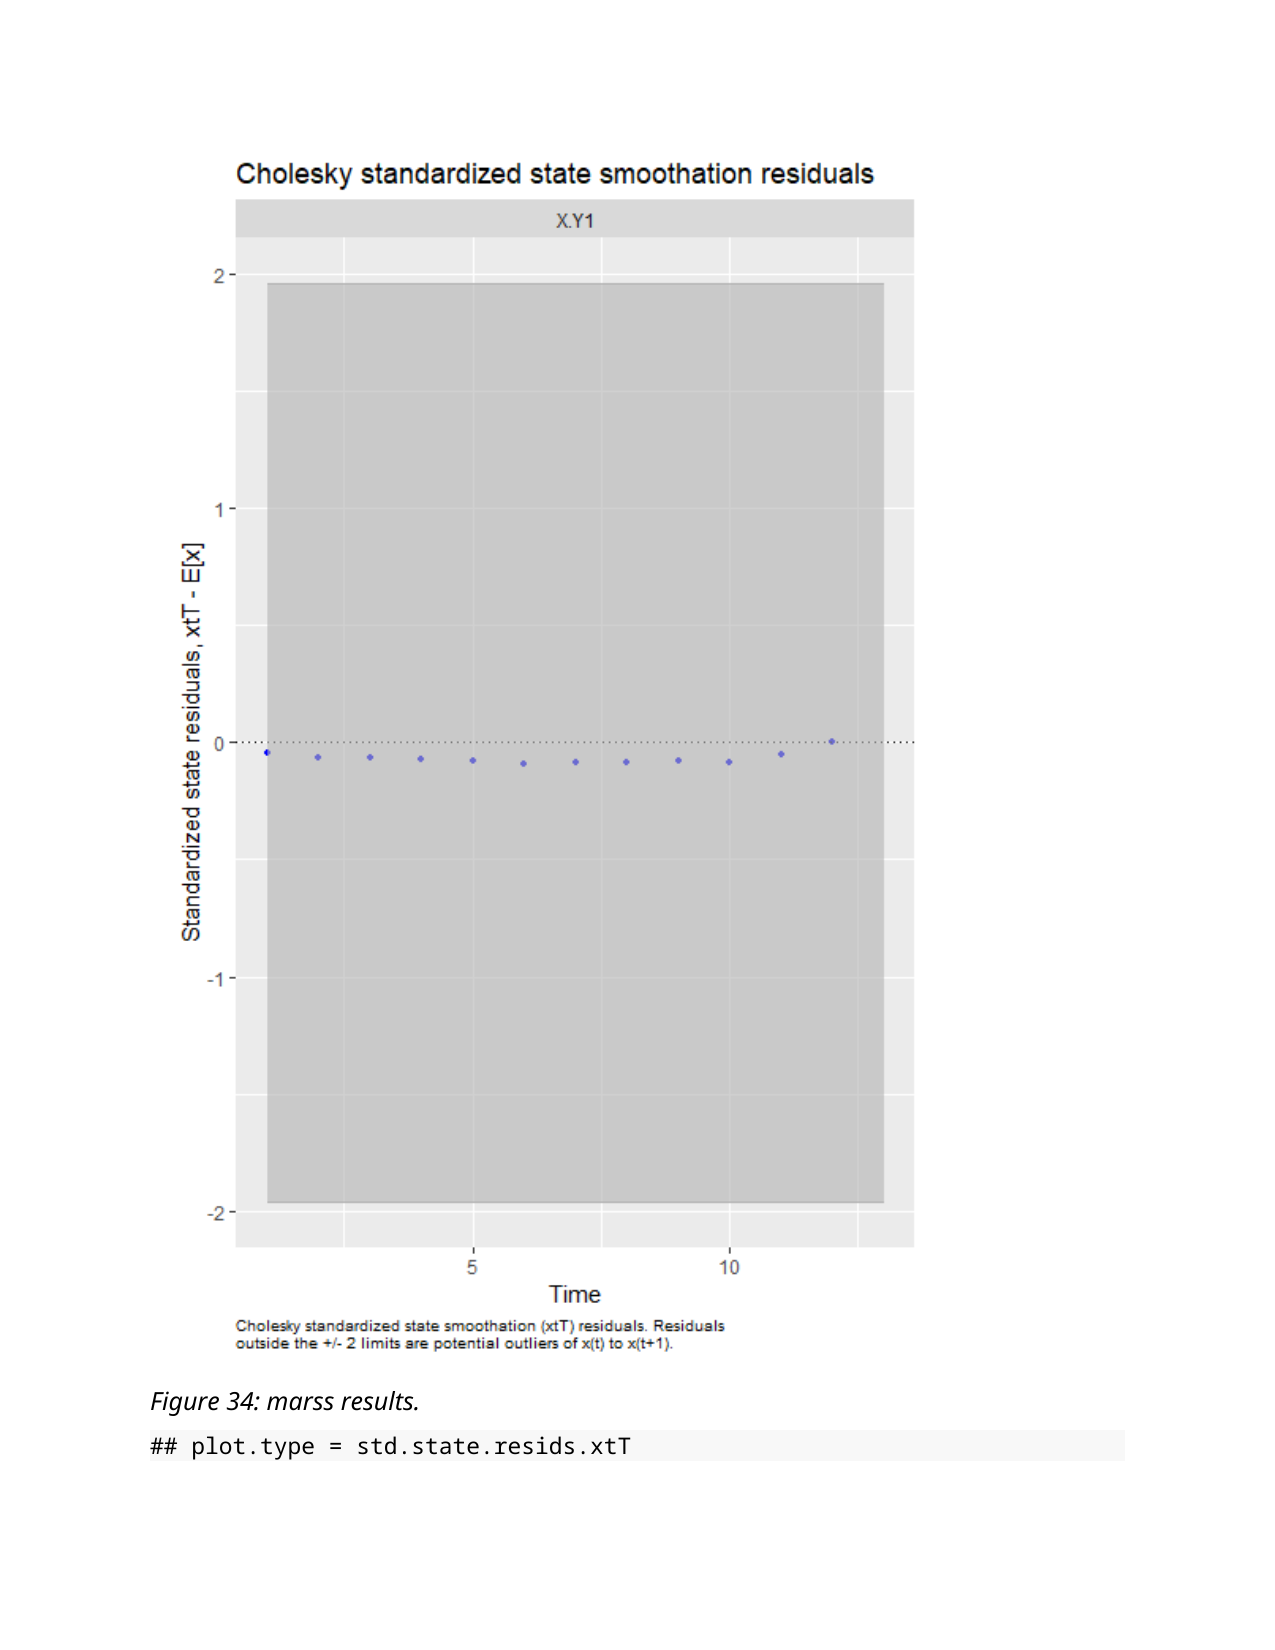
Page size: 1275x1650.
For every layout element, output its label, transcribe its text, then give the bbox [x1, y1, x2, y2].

picture [168, 150, 927, 1363]
text ## plot.type = std.state.resids.xtT [150, 1430, 1125, 1461]
text Figure 34: marss results. [150, 1383, 1125, 1417]
